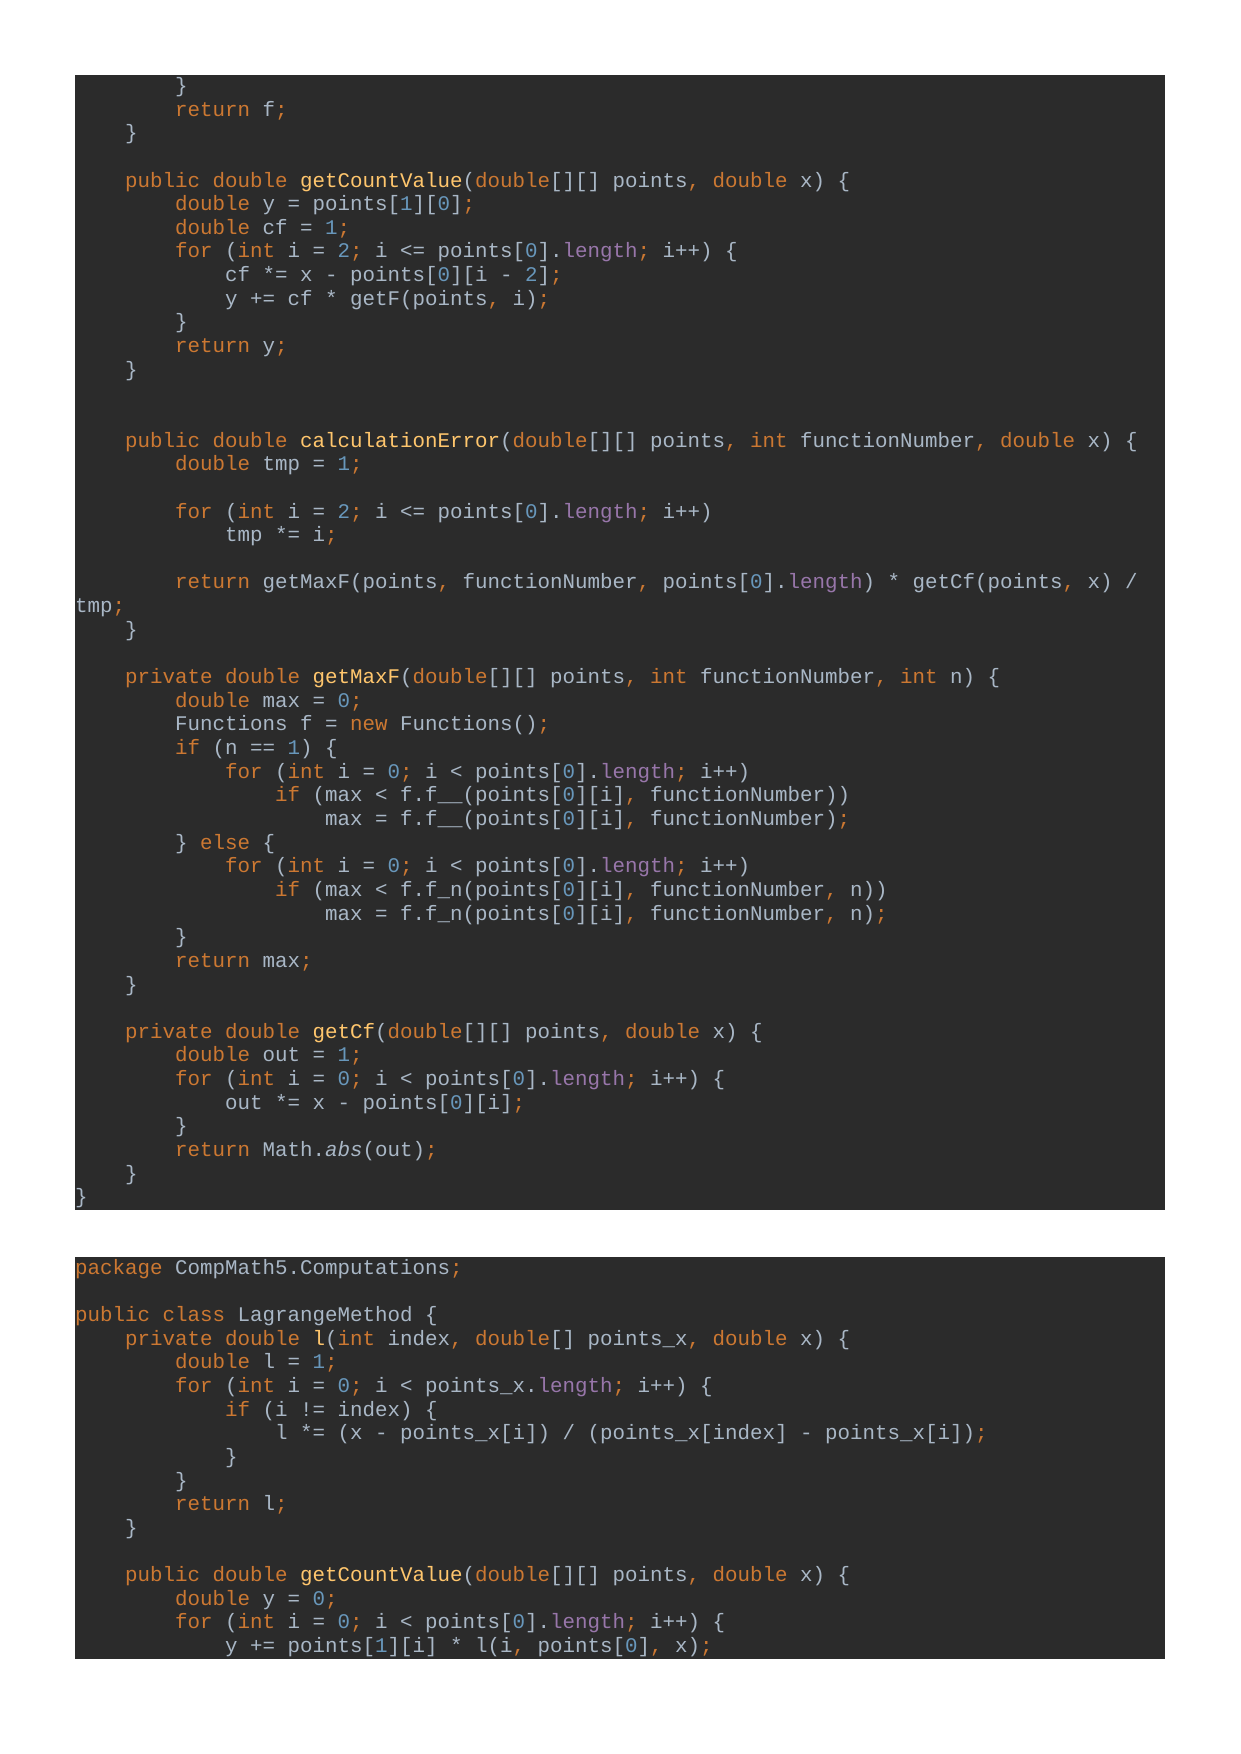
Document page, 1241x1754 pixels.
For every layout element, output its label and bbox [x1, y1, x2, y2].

text [75, 75, 1165, 1210]
text [75, 1257, 1165, 1659]
